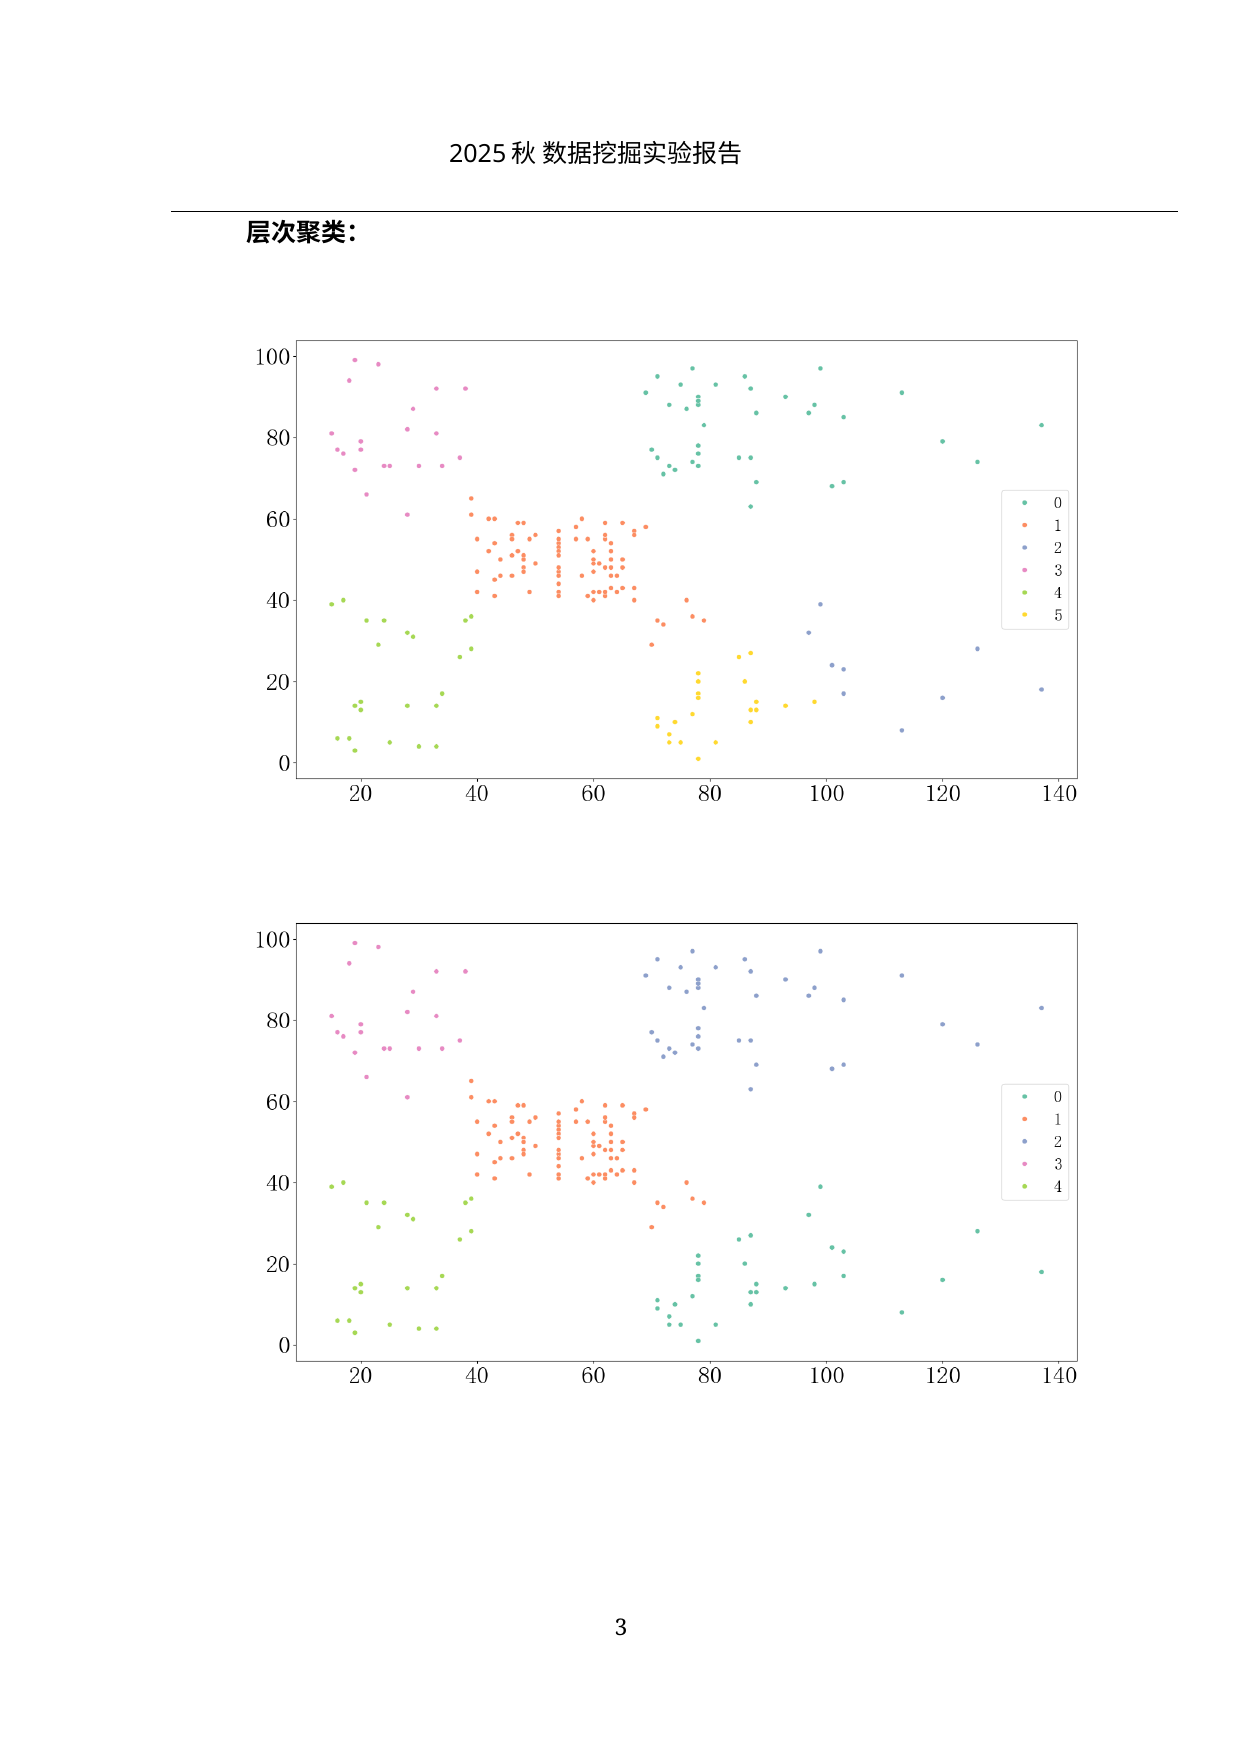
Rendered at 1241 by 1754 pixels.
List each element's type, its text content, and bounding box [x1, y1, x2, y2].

picture [170, 855, 1177, 1423]
list 层次聚类： [171, 212, 1129, 249]
picture [170, 273, 1177, 841]
